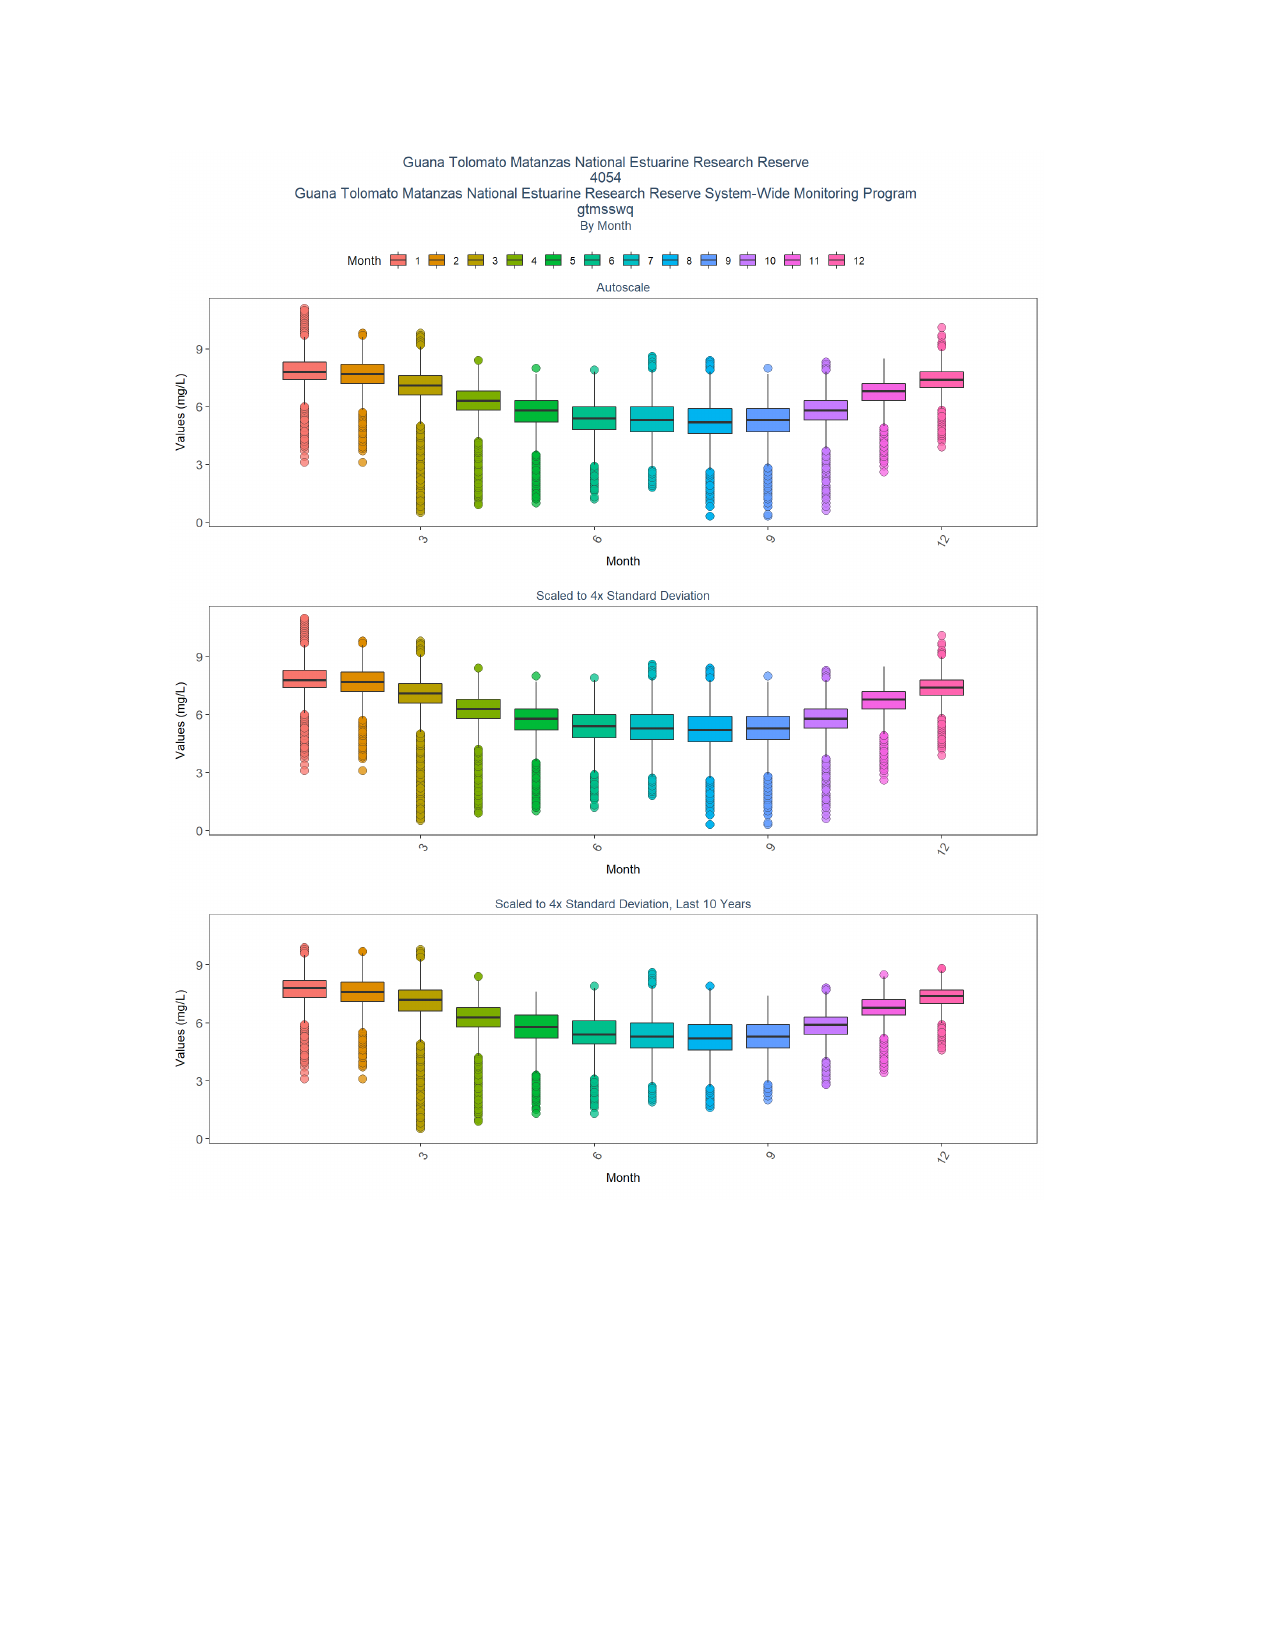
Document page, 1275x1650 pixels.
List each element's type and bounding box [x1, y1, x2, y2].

picture [168, 150, 1044, 1200]
